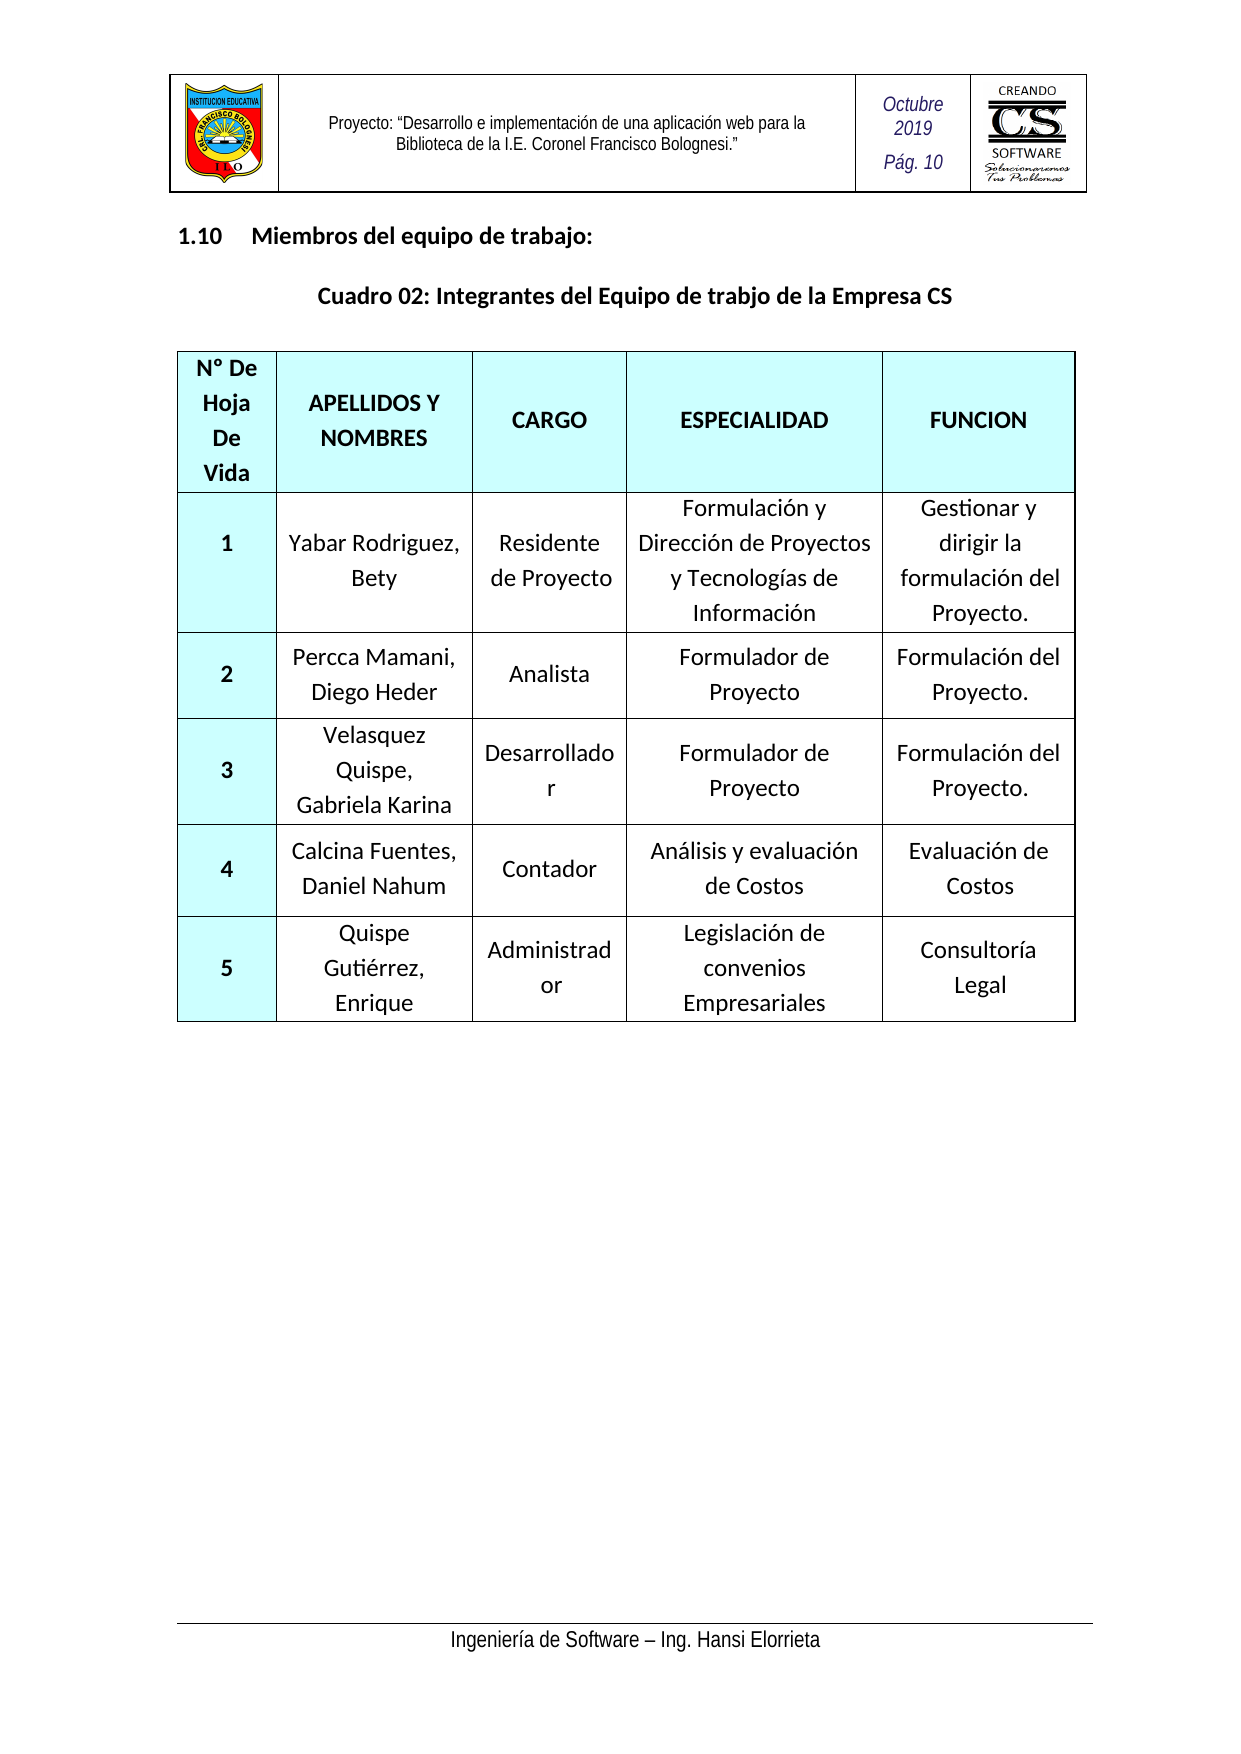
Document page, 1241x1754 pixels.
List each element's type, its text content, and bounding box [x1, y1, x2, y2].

table_cell 1 [178, 493, 276, 632]
table_cell 5 [178, 917, 276, 1021]
table_cell Formulación del Proyecto. [883, 633, 1074, 718]
table_cell Evaluación de Costos [883, 825, 1074, 916]
table_cell Desarrollador [473, 719, 626, 824]
picture [982, 82, 1072, 185]
table_cell Formulador de Proyecto [627, 719, 882, 824]
table_header FUNCION [883, 352, 1074, 492]
table_header ESPECIALIDAD [627, 352, 882, 492]
table_cell 4 [178, 825, 276, 916]
table_cell Percca Mamani, Diego Heder [277, 633, 472, 718]
table_cell Formulador de Proyecto [627, 633, 882, 718]
table_cell 2 [178, 633, 276, 718]
table_cell Analista [473, 633, 626, 718]
table_cell Quispe Gutiérrez, Enrique [277, 917, 472, 1021]
table_cell Consultoría Legal [883, 917, 1074, 1021]
list Miembros del equipo de trabajo: [177, 220, 1093, 251]
table_cell Formulación y Dirección de Proyectos y Tecnologías de Información [627, 493, 882, 632]
table_cell Gestionar y dirigir la formulación del Proyecto. [883, 493, 1074, 632]
table_cell Velasquez Quispe, Gabriela Karina [277, 719, 472, 824]
table_cell Formulación del Proyecto. [883, 719, 1074, 824]
table_cell Administrador [473, 917, 626, 1021]
table_header CARGO [473, 352, 626, 492]
table_header APELLIDOS Y NOMBRES [277, 352, 472, 492]
table_cell Calcina Fuentes, Daniel Nahum [277, 825, 472, 916]
table_cell Análisis y evaluación de Costos [627, 825, 882, 916]
table_cell Residente de Proyecto [473, 493, 626, 632]
table_cell Contador [473, 825, 626, 916]
table_cell Yabar Rodriguez, Bety [277, 493, 472, 632]
picture [185, 83, 263, 183]
table_header Nº De Hoja De Vida [178, 352, 276, 492]
table_cell 3 [178, 719, 276, 824]
text Cuadro 02: Integrantes del Equipo de trabjo de la Empresa CS [177, 280, 1093, 311]
table_cell Legislación de convenios Empresariales [627, 917, 882, 1021]
